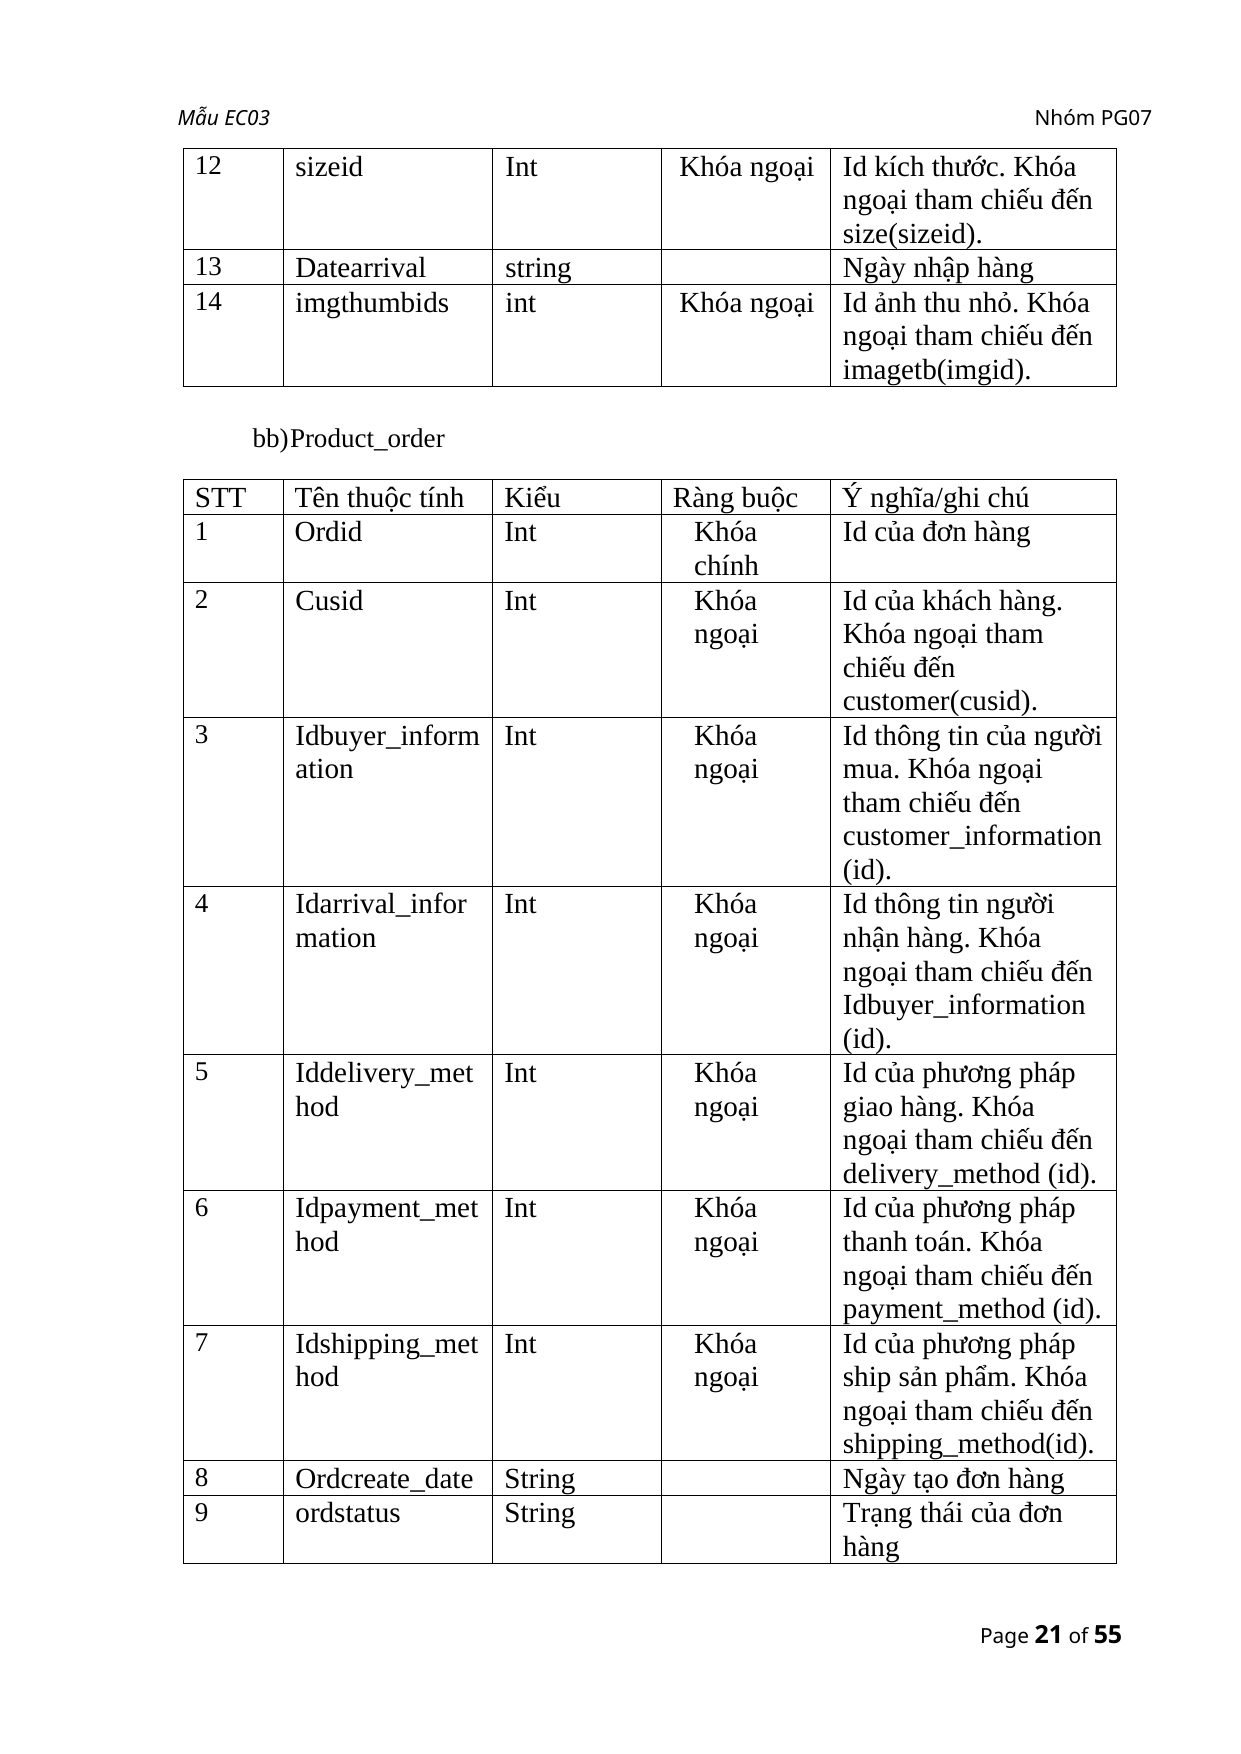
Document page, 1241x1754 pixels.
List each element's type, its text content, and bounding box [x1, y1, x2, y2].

table_cell Khóa ngoại [662, 1191, 830, 1325]
table_cell ordstatus [284, 1496, 492, 1563]
table_cell Cusid [284, 583, 492, 717]
table_cell Id thông tin của người mua. Khóa ngoại tham chiếu đến customer_information(id). [831, 718, 1116, 886]
table_cell 3 [184, 718, 283, 886]
table_cell [662, 1496, 830, 1563]
table_cell Khóa ngoại [662, 887, 830, 1054]
table_header Ràng buộc [662, 480, 830, 513]
table_header Kiểu [493, 480, 661, 513]
table_cell Khóa chính [662, 515, 830, 582]
table_cell string [493, 250, 661, 284]
table_cell Datearrival [284, 250, 492, 284]
table_cell Id thông tin người nhận hàng. Khóa ngoại tham chiếu đến Idbuyer_information (id). [831, 887, 1116, 1054]
table_cell 2 [184, 583, 283, 717]
table_cell Ngày tạo đơn hàng [831, 1461, 1116, 1494]
table_cell 13 [184, 250, 283, 284]
table_cell Khóa ngoại [662, 718, 830, 886]
table_cell 12 [184, 149, 283, 249]
table_cell Int [493, 149, 661, 249]
table_cell 9 [184, 1496, 283, 1563]
table_cell 6 [184, 1191, 283, 1325]
table_cell Id ảnh thu nhỏ. Khóa ngoại tham chiếu đến imagetb(imgid). [831, 285, 1116, 386]
table_cell Id của khách hàng. Khóa ngoại tham chiếu đến customer(cusid). [831, 583, 1116, 717]
table_cell Trạng thái của đơn hàng [831, 1496, 1116, 1563]
table_cell Khóa ngoại [662, 149, 830, 249]
table_cell Ordid [284, 515, 492, 582]
table_cell Int [493, 1326, 661, 1460]
table_cell 5 [184, 1055, 283, 1189]
table_header Ý nghĩa/ghi chú [831, 480, 1116, 513]
table_cell Id của phương pháp ship sản phẩm. Khóa ngoại tham chiếu đến shipping_method(id). [831, 1326, 1116, 1460]
table_cell Iddelivery_method [284, 1055, 492, 1189]
table_cell Int [493, 1055, 661, 1189]
table_cell Int [493, 515, 661, 582]
table_cell 1 [184, 515, 283, 582]
table_header Tên thuộc tính [284, 480, 492, 513]
table_cell 7 [184, 1326, 283, 1460]
table_cell Int [493, 887, 661, 1054]
table_cell sizeid [284, 149, 492, 249]
table_cell imgthumbids [284, 285, 492, 386]
table_cell Khóa ngoại [662, 1055, 830, 1189]
table_cell Ngày nhập hàng [831, 250, 1116, 284]
table_cell Ordcreate_date [284, 1461, 492, 1494]
table_cell Int [493, 718, 661, 886]
table_cell 8 [184, 1461, 283, 1494]
table_cell Idbuyer_information [284, 718, 492, 886]
table_cell 4 [184, 887, 283, 1054]
table_cell [662, 250, 830, 284]
table_cell Id kích thước. Khóa ngoại tham chiếu đến size(sizeid). [831, 149, 1116, 249]
table_cell [662, 1461, 830, 1494]
table_cell Int [493, 583, 661, 717]
table_cell String [493, 1496, 661, 1563]
table_header STT [184, 480, 283, 513]
table_cell String [493, 1461, 661, 1494]
table_cell Idarrival_information [284, 887, 492, 1054]
table_cell Idshipping_method [284, 1326, 492, 1460]
table_cell Khóa ngoại [662, 583, 830, 717]
table_cell Int [493, 1191, 661, 1325]
table_cell int [493, 285, 661, 386]
table_cell Idpayment_method [284, 1191, 492, 1325]
table_cell Khóa ngoại [662, 285, 830, 386]
list Product_order [252, 422, 1122, 453]
table_cell Id của đơn hàng [831, 515, 1116, 582]
table_cell Khóa ngoại [662, 1326, 830, 1460]
table_cell 14 [184, 285, 283, 386]
table_cell Id của phương pháp giao hàng. Khóa ngoại tham chiếu đến delivery_method (id). [831, 1055, 1116, 1189]
table_cell Id của phương pháp thanh toán. Khóa ngoại tham chiếu đến payment_method (id). [831, 1191, 1116, 1325]
